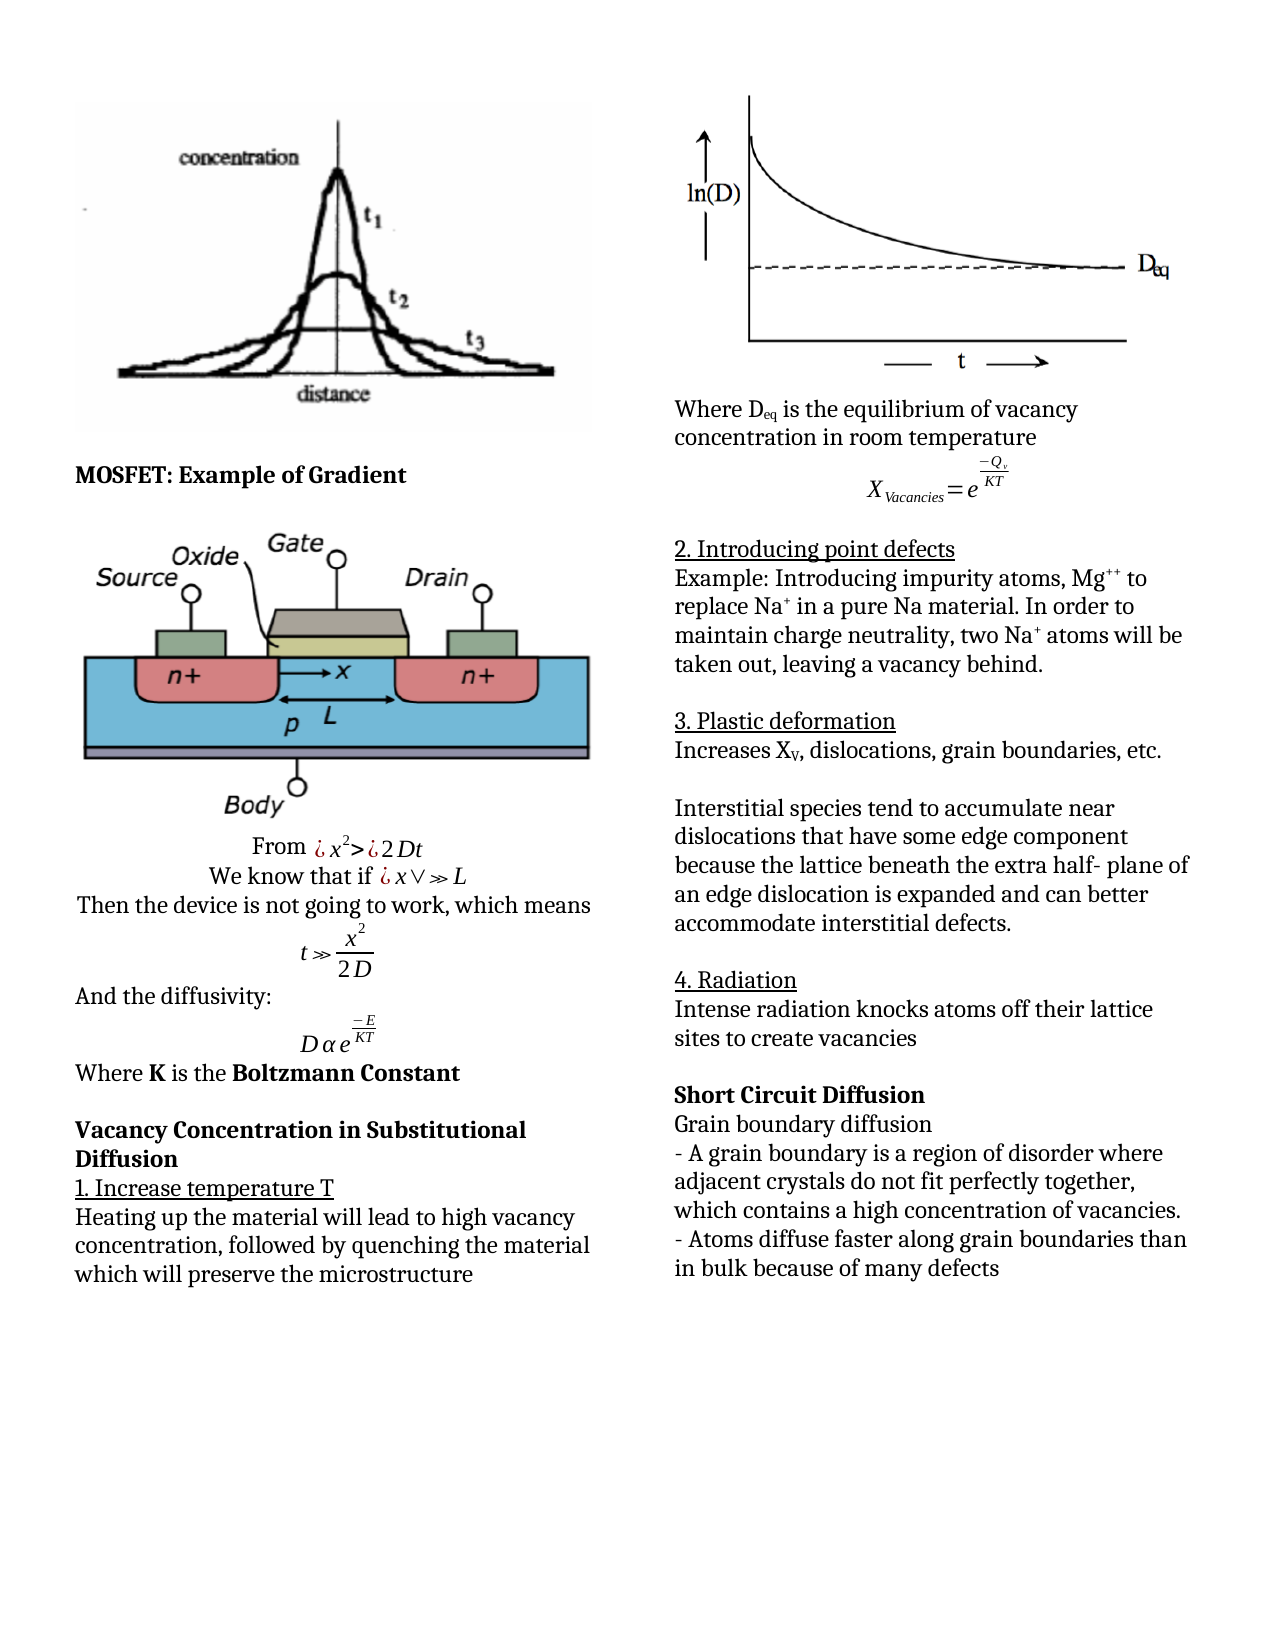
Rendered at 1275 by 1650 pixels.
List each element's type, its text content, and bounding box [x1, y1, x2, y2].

text MOSFET: Example of Gradient [75, 461, 601, 489]
text Example: Introducing impurity atoms, Mg++ to replace Na+ in a pure Na material. In order to maintain charge neutrality, two Na+ atoms will be taken out, leaving a vacancy behind. [674, 563, 1200, 678]
text Where K is the Boltzmann Constant [75, 1059, 601, 1088]
text 2. Introducing point defects [674, 535, 1200, 563]
text Where Deq is the equilibrium of vacancy concentration in room temperature [674, 395, 1200, 452]
picture [75, 75, 601, 432]
text Short Circuit Diffusion [674, 1081, 1200, 1110]
text Then the device is not going to work, which means [75, 891, 601, 982]
picture [674, 75, 1200, 395]
text Grain boundary diffusion [674, 1110, 1200, 1138]
text 3. Plastic deformation [674, 707, 1200, 736]
text Vacancy Concentration in Substitutional Diffusion [75, 1116, 601, 1174]
text Intense radiation knocks atoms off their lattice sites to create vacancies [674, 995, 1200, 1052]
text And the diffusivity: [75, 982, 601, 1011]
text - A grain boundary is a region of disorder where adjacent crystals do not fit perfectly together, which contains a high concentration of vacancies. [674, 1138, 1200, 1225]
text Interstitial species tend to accumulate near dislocations that have some edge component because the lattice beneath the extra half- plane of an edge dislocation is expanded and can better accommodate interstitial defects. [674, 793, 1200, 937]
text 1. Increase temperature T [75, 1174, 601, 1203]
text 4. Radiation [674, 966, 1200, 995]
text From [75, 831, 601, 862]
text We know that if [75, 862, 601, 891]
picture [75, 489, 601, 831]
text Heating up the material will lead to high vacancy concentration, followed by quenching the material which will preserve the microstructure [75, 1203, 601, 1289]
text - Atoms diffuse faster along grain boundaries than in bulk because of many defects [674, 1225, 1200, 1282]
text Increases XV, dislocations, grain boundaries, etc. [674, 736, 1200, 765]
